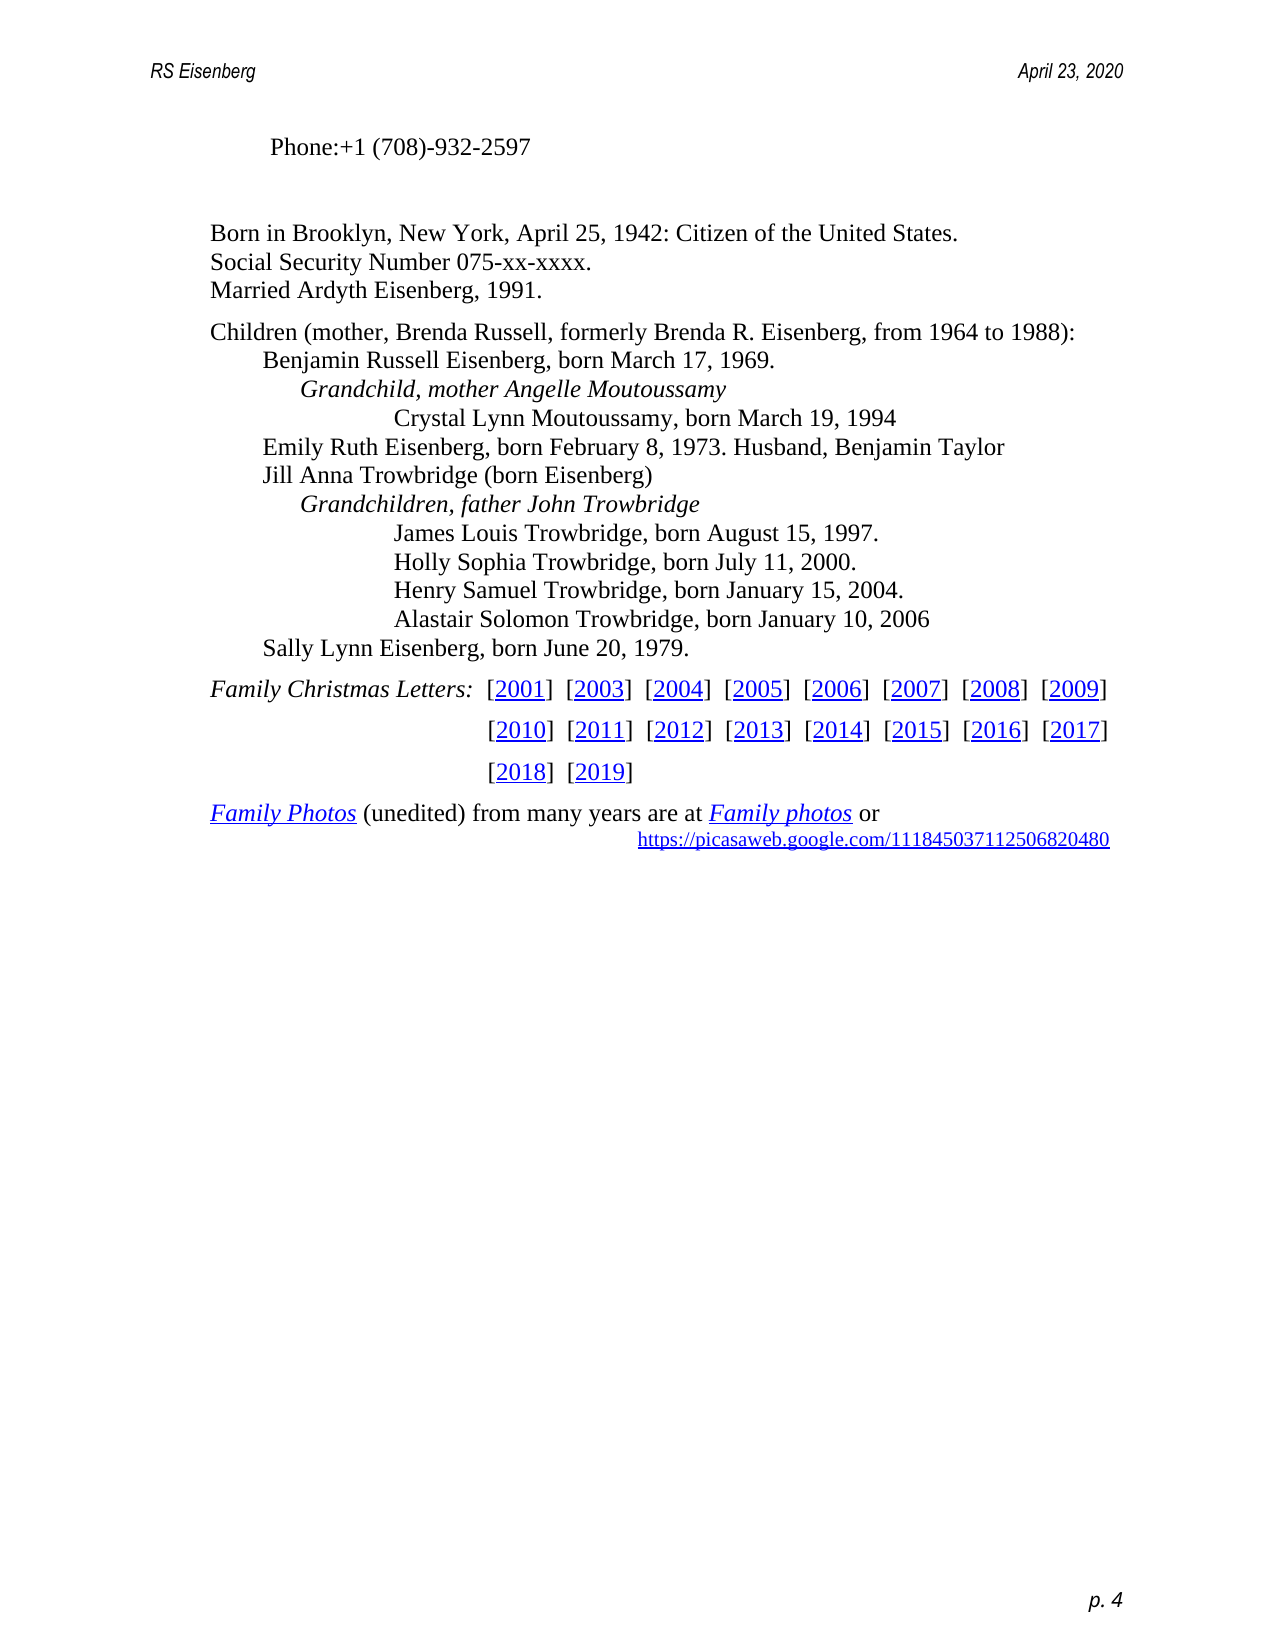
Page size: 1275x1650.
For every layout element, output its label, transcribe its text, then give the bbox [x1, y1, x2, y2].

text https://picasaweb.google.com/111845037112506820480 [210, 827, 1125, 851]
text Married Ardyth Eisenberg, 1991. [210, 275, 1125, 304]
text Benjamin Russell Eisenberg, born March 17, 1969. [210, 345, 1125, 374]
text Family Photos (unedited) from many years are at Family photos or [210, 798, 1125, 827]
text [2010] [2011] [2012] [2013] [2014] [2015] [2016] [2017] [210, 715, 1125, 744]
text Grandchild, mother Angelle Moutoussamy [210, 374, 1125, 403]
text Phone:+1 (708)-932-2597 [270, 132, 1125, 160]
text Social Security Number 075-xx-xxxx. [210, 247, 1125, 275]
text Emily Ruth Eisenberg, born February 8, 1973. Husband, Benjamin Taylor [210, 432, 1125, 460]
text Alastair Solomon Trowbridge, born January 10, 2006 [210, 604, 1125, 633]
text Crystal Lynn Moutoussamy, born March 19, 1994 [210, 403, 1125, 432]
text Born in Brooklyn, New York, April 25, 1942: Citizen of the United States. [210, 218, 1125, 247]
text Children (mother, Brenda Russell, formerly Brenda R. Eisenberg, from 1964 to 1988): [210, 317, 1125, 345]
text Grandchildren, father John Trowbridge [210, 489, 1125, 518]
text Sally Lynn Eisenberg, born June 20, 1979. [210, 633, 1125, 662]
text Family Christmas Letters: [2001] [2003] [2004] [2005] [2006] [2007] [2008] [2009] [210, 674, 1125, 703]
text Jill Anna Trowbridge (born Eisenberg) [210, 460, 1125, 489]
text Henry Samuel Trowbridge, born January 15, 2004. [210, 575, 1125, 604]
text Holly Sophia Trowbridge, born July 11, 2000. [210, 547, 1125, 575]
text [2018] [2019] [210, 757, 1125, 785]
text James Louis Trowbridge, born August 15, 1997. [210, 518, 1125, 547]
